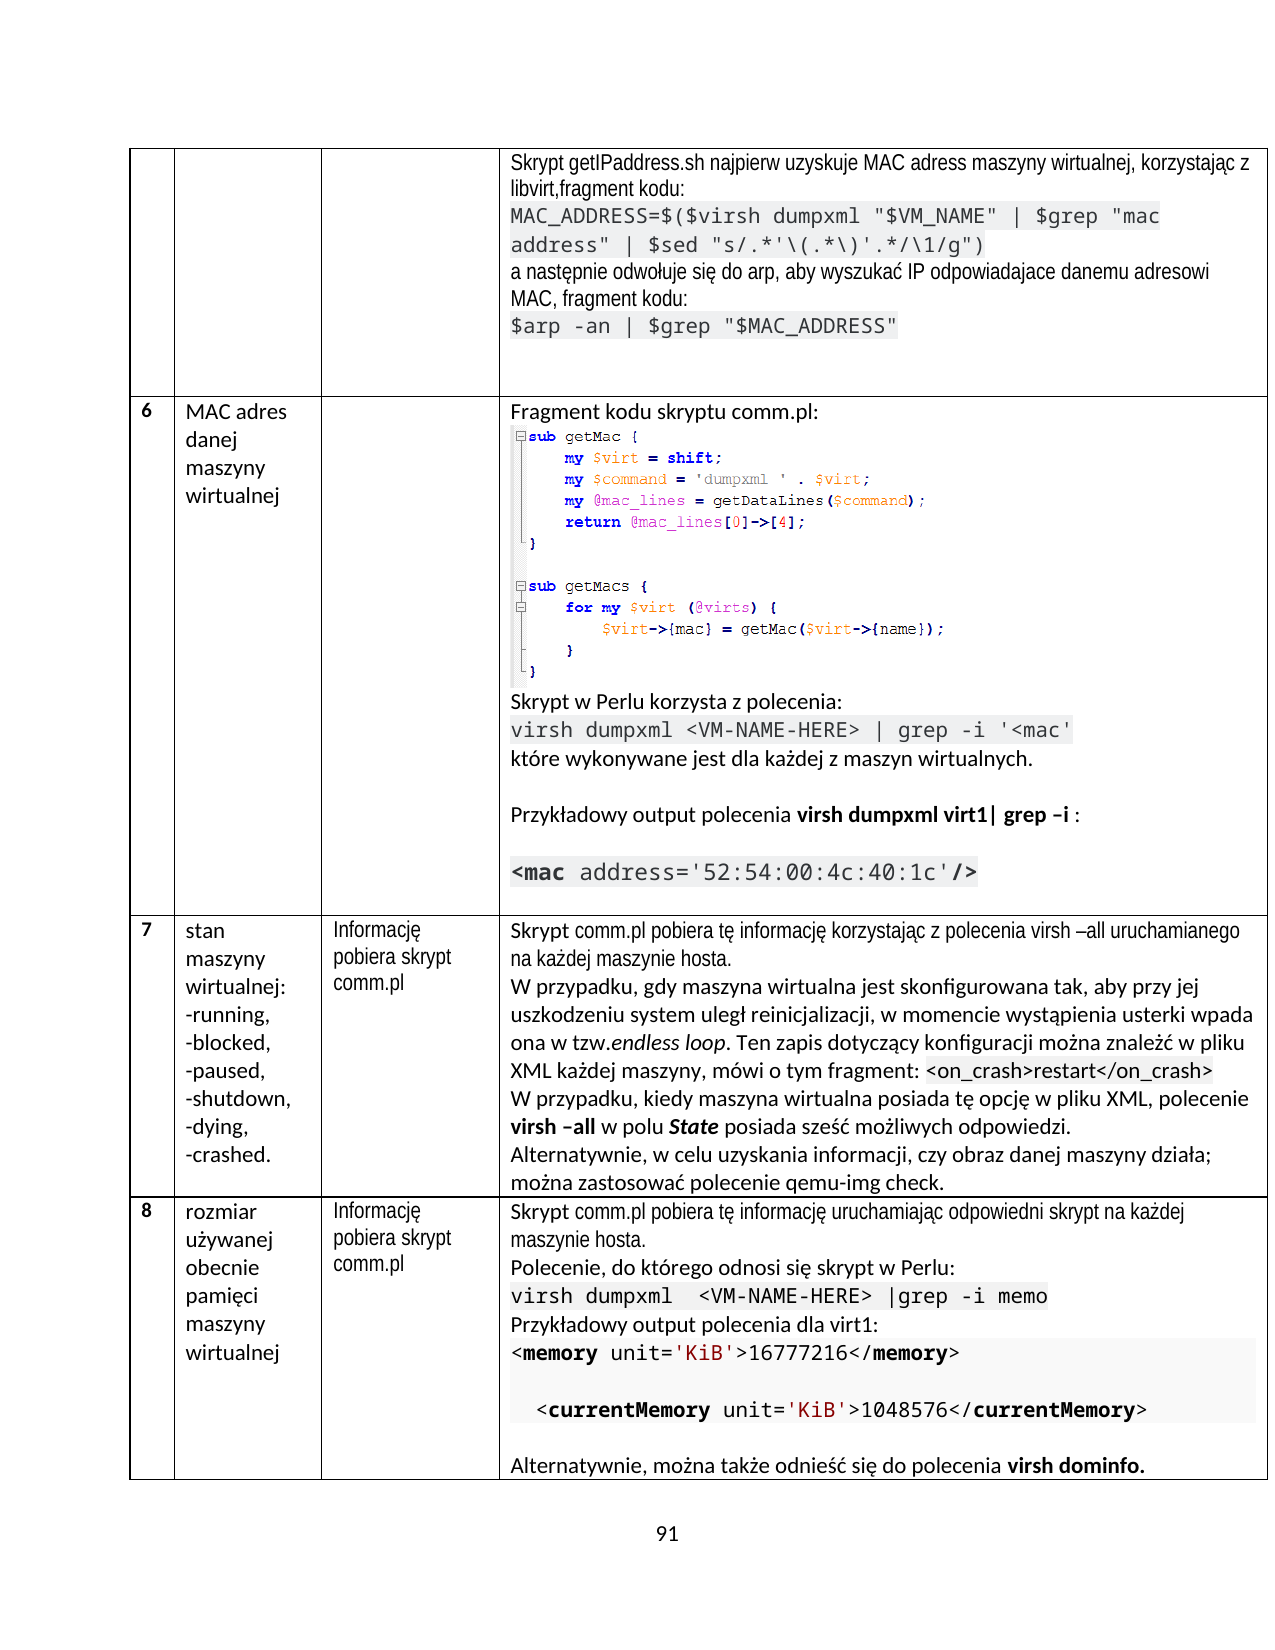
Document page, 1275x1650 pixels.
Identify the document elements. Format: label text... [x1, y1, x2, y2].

table_cell 5 [131, 149, 174, 396]
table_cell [500, 1198, 1267, 1479]
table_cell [175, 149, 321, 396]
table_cell 7 [131, 916, 174, 1196]
table_cell 8 [131, 1198, 174, 1479]
table_cell Skrypt comm.pl pobiera tę informację korzystając z polecenia virsh –all uruchamianego na każdej maszynie hosta. W przypadku, gdy maszyna wirtualna jest skonfigurowana tak, aby przy jej uszkodzeniu system uległ reinicjalizacji, w momencie wystąpienia usterki wpada ona w tzw.endless loop. Ten zapis dotyczący konfiguracji można znależć w pliku XML każdej maszyny, mówi o tym fragment: <on_crash>restart</on_crash> W przypadku, kiedy maszyna wirtualna posiada tę opcję w pliku XML, polecenie virsh –all w polu State posiada sześć możliwych odpowiedzi. Alternatywnie, w celu uzyskania informacji, czy obraz danej maszyny działa; można zastosować polecenie qemu-img check. [500, 916, 1267, 1196]
table_cell stan maszyny wirtualnej: -running, -blocked, -paused, -shutdown, -dying, -crashed. [175, 916, 321, 1196]
table_cell Informację pobiera skrypt comm.pl [322, 916, 499, 1196]
table_cell 6 [131, 397, 174, 915]
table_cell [322, 1198, 499, 1479]
table_cell Fragment kodu skryptu comm.pl: Skrypt w Perlu korzysta z polecenia: virsh dumpxml <VM-NAME-HERE> | grep -i '<mac' które wykonywane jest dla każdej z maszyn wirtualnych. Przykładowy output polecenia virsh dumpxml virt1| grep –i : <mac address='52:54:00:4c:40:1c'/> [500, 397, 1267, 915]
picture [510, 425, 946, 688]
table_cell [322, 149, 499, 396]
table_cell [175, 1198, 321, 1479]
table_cell [322, 397, 499, 915]
table_cell MAC adres danej maszyny wirtualnej [175, 397, 321, 915]
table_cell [500, 149, 1267, 396]
